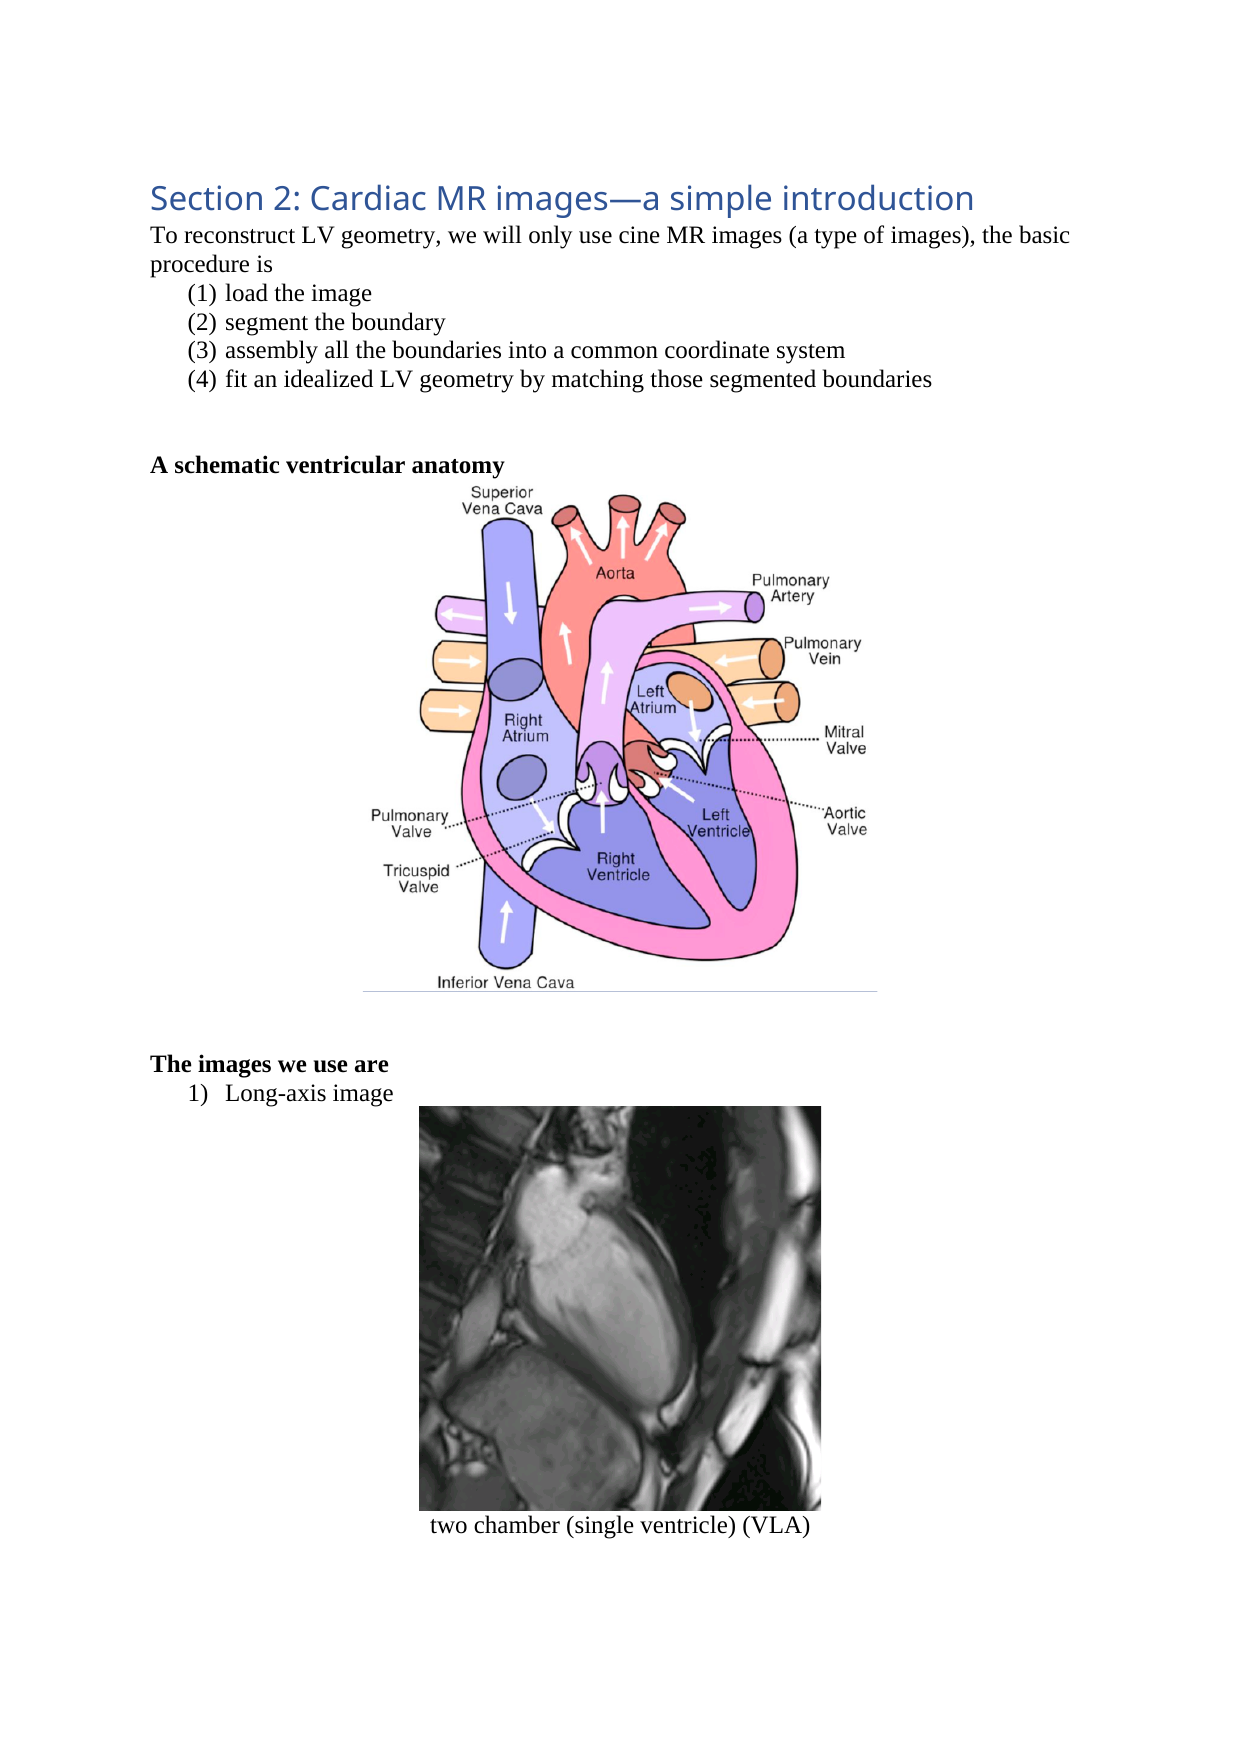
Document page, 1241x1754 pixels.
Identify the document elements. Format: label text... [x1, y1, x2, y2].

subtitle Section 2: Cardiac MR images—a simple introduction [150, 175, 1090, 220]
text two chamber (single ventricle) (VLA) [150, 1510, 1090, 1539]
list segment the boundary [187, 307, 1090, 335]
picture [362, 479, 878, 992]
text A schematic ventricular anatomy [150, 450, 1090, 479]
text The images we use are [150, 1049, 1090, 1078]
picture [419, 1106, 822, 1511]
list load the image [187, 278, 1090, 307]
text To reconstruct LV geometry, we will only use cine MR images (a type of images), the basic procedure is [150, 220, 1090, 278]
list assembly all the boundaries into a common coordinate system [187, 335, 1090, 364]
list Long-axis image [187, 1078, 1090, 1106]
list fit an idealized LV geometry by matching those segmented boundaries [187, 364, 1090, 393]
